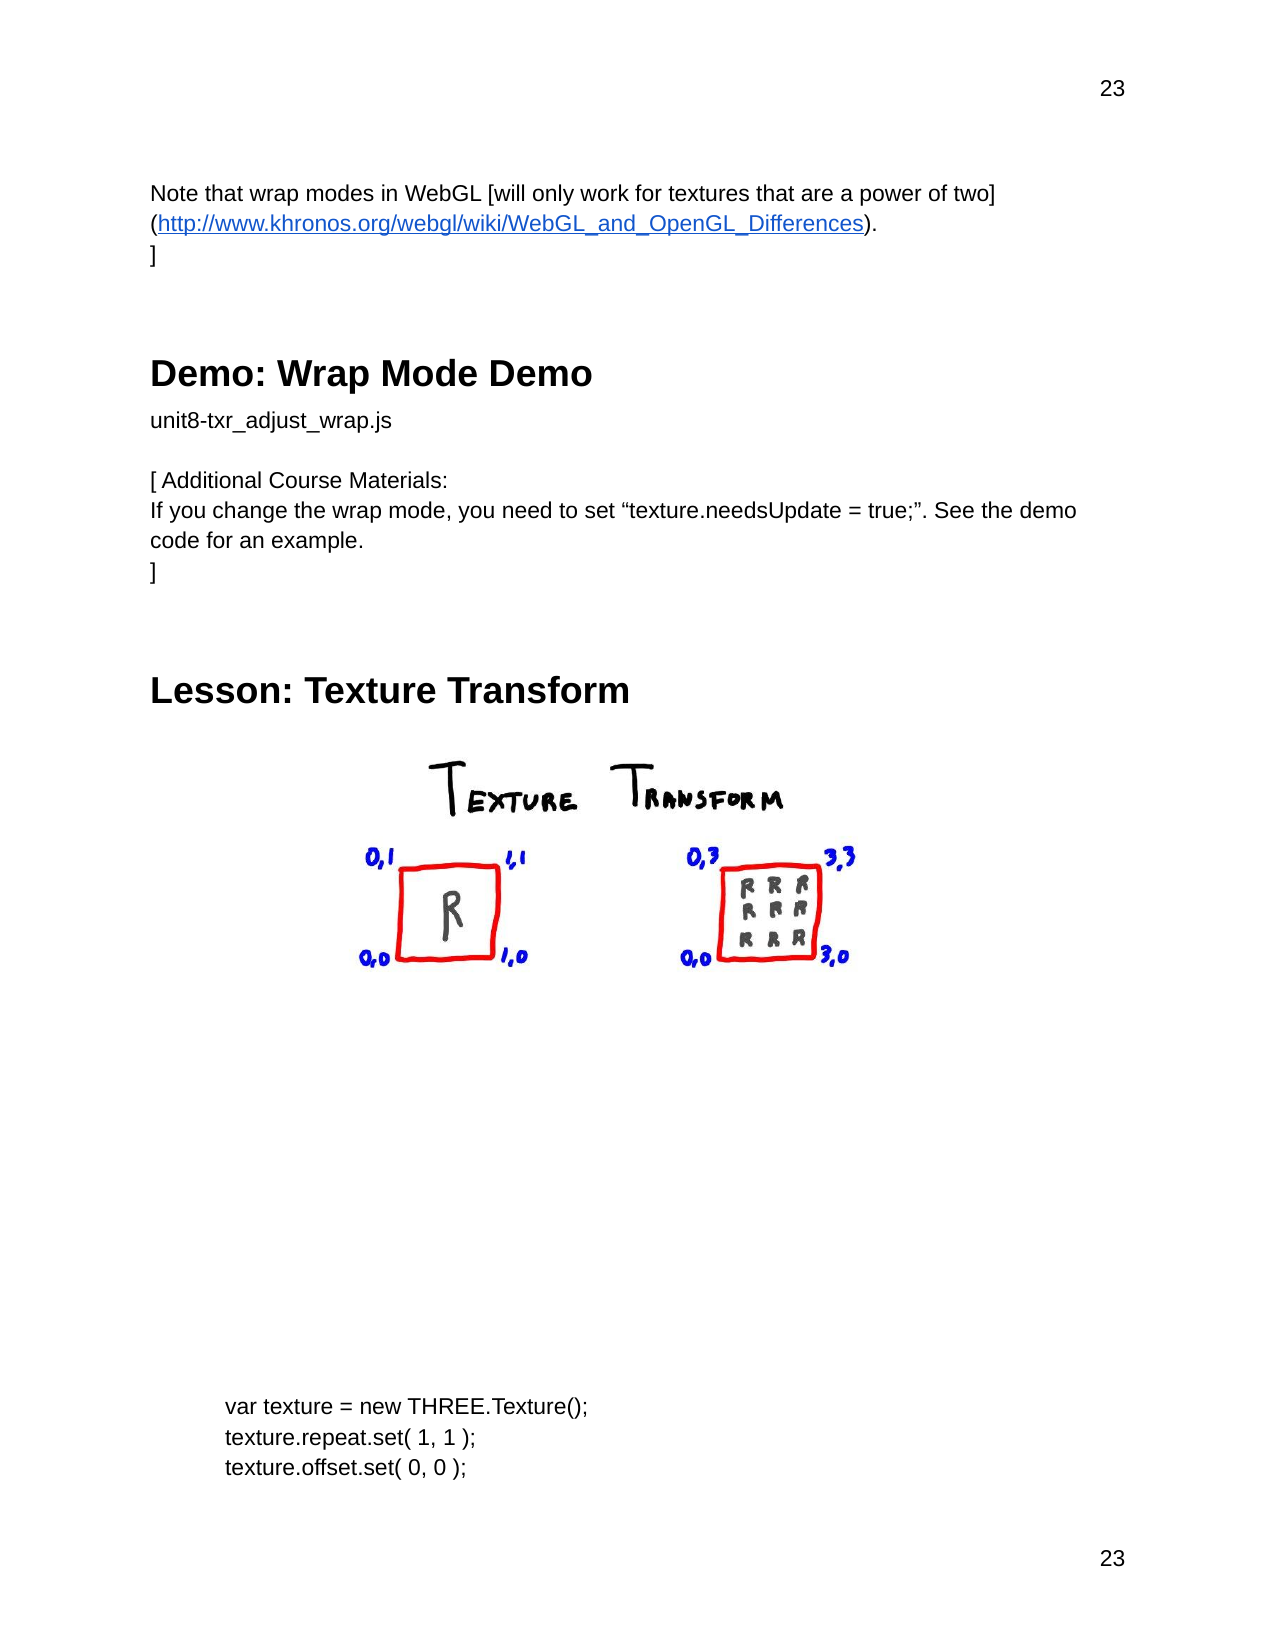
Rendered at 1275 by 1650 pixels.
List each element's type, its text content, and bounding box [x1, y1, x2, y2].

text unit8-txr_adjust_wrap.js [150, 407, 1125, 433]
picture [168, 723, 1140, 1390]
text texture.offset.set( 0, 0 ); [225, 1454, 1125, 1480]
text Note that wrap modes in WebGL [will only work for textures that are a power of two](http://www.khronos.org/webgl/wiki/WebGL_and_OpenGL_Differences). [150, 180, 1125, 237]
subtitle Lesson: Texture Transform [150, 668, 1125, 711]
text var texture = new THREE.Texture(); [225, 1393, 1125, 1419]
subtitle Demo: Wrap Mode Demo [150, 351, 1125, 394]
text If you change the wrap mode, you need to set “texture.needsUpdate = true;”. See the demo code for an example. [150, 497, 1125, 554]
text [ Additional Course Materials: [150, 467, 1125, 493]
text texture.repeat.set( 1, 1 ); [225, 1423, 1125, 1450]
text ] [150, 558, 1125, 584]
text ] [150, 241, 1125, 267]
